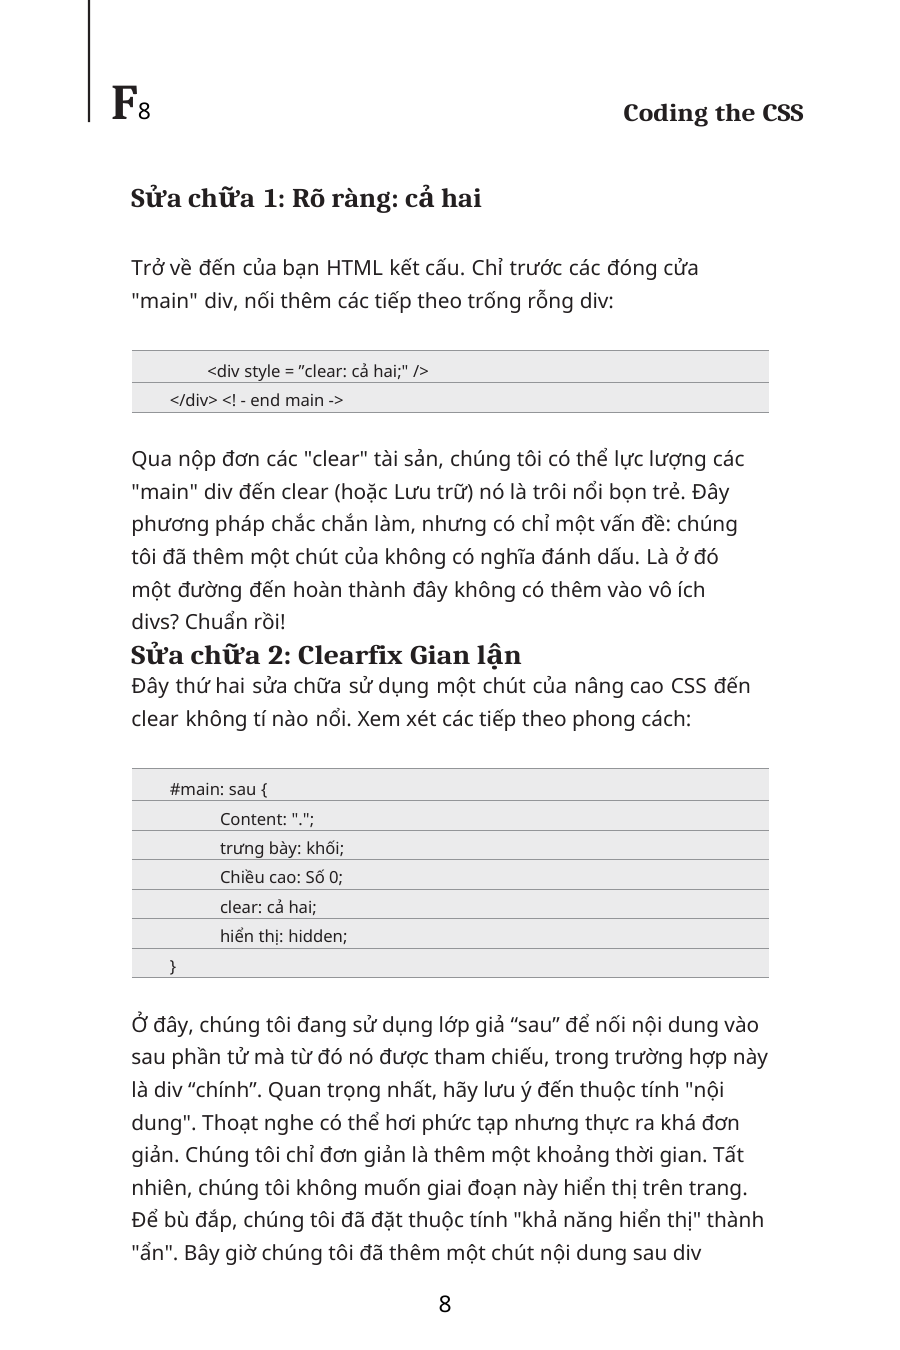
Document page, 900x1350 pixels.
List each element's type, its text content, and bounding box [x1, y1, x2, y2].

text Trở về đến của bạn HTML kết cấu. Chỉ trước các đóng cửa "main" div, nối thêm các tiếp theo trống rỗng div: [131, 253, 768, 314]
table_header <div style = ”clear: cả hai;" /> [132, 351, 769, 382]
table_cell clear: cả hai; [132, 890, 769, 918]
text Đây thứ hai sửa chữa sử dụng một chút của nâng cao CSS đến clear không tí nào nổi. Xem xét các tiếp theo phong cách: [131, 671, 768, 732]
table_cell Chiều cao: Số 0; [132, 860, 769, 889]
table_cell } [132, 949, 769, 977]
text Qua nộp đơn các "clear" tài sản, chúng tôi có thể lực lượng các "main" div đến clear (hoặc Lưu trữ) nó là trôi nổi bọn trẻ. Đây phương pháp chắc chắn làm, nhưng có chỉ một vấn đề: chúng tôi đã thêm một chút của không có nghĩa đánh dấu. Là ở đó một đường đến hoàn thành đây không có thêm vào vô ích divs? Chuẩn rồi! [131, 444, 755, 636]
table_cell </div> <! - end main -> [132, 383, 769, 412]
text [131, 1010, 769, 1266]
table_cell hiển thị: hidden; [132, 919, 769, 948]
table_cell Content: "."; [132, 801, 769, 830]
table_header #main: sau { [132, 769, 769, 800]
subtitle Sửa chữa 2: Clearfix Gian lận [131, 640, 889, 671]
subtitle Sửa chữa 1: Rõ ràng: cả hai [131, 183, 889, 214]
table_cell trưng bày: khối; [132, 831, 769, 859]
